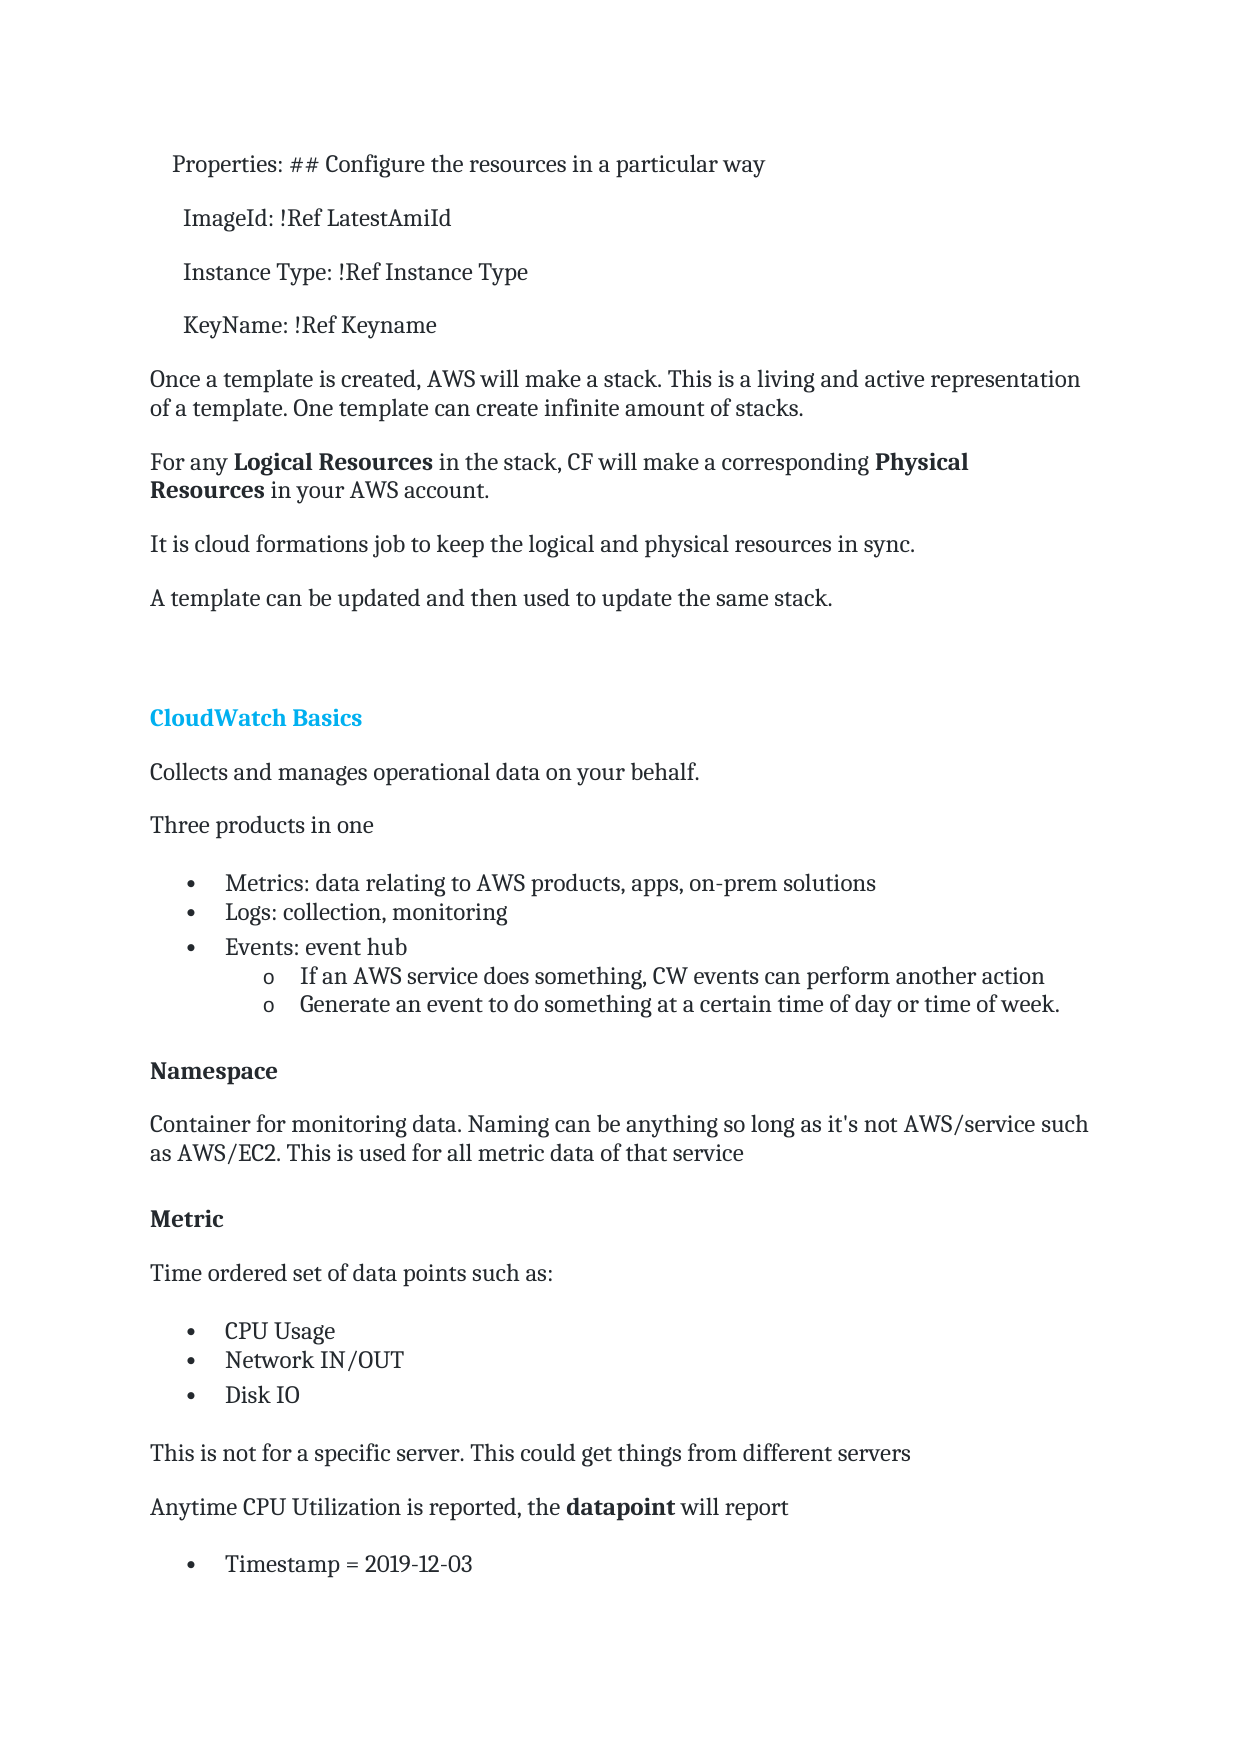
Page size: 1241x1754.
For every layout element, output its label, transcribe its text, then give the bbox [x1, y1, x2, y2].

text Container for monitoring data. Naming can be anything so long as it's not AWS/service such as AWS/EC2. This is used for all metric data of that service [150, 1110, 1090, 1168]
text Namespace [150, 1057, 1090, 1085]
list CPU Usage [187, 1317, 1090, 1346]
text CloudWatch Basics [150, 704, 1090, 732]
text It is cloud formations job to keep the logical and physical resources in sync. [150, 530, 1090, 559]
text For any Logical Resources in the stack, CF will make a corresponding Physical Resources in your AWS account. [150, 447, 1090, 505]
text KeyName: !Ref Keyname [150, 311, 1090, 340]
list Logs: collection, monitoring [187, 898, 1090, 927]
list Metrics: data relating to AWS products, apps, on-prem solutions [187, 869, 1090, 898]
text Instance Type: !Ref Instance Type [150, 257, 1090, 286]
list Generate an event to do something at a certain time of day or time of week. [262, 990, 1090, 1019]
text Once a template is created, AWS will make a stack. This is a living and active representation of a template. One template can create infinite amount of stacks. [150, 365, 1090, 422]
text Metric [150, 1205, 1090, 1234]
text This is not for a specific server. This could get things from different servers [150, 1439, 1090, 1467]
list Disk IO [187, 1381, 1090, 1409]
text Anytime CPU Utilization is reported, the datapoint will report [150, 1492, 1090, 1521]
list Network IN/OUT [187, 1346, 1090, 1374]
text A template can be updated and then used to update the same stack. [150, 584, 1090, 612]
list If an AWS service does something, CW events can perform another action [262, 962, 1090, 990]
text Time ordered set of data points such as: [150, 1259, 1090, 1288]
text Three products in one [150, 811, 1090, 840]
list Events: event hub [187, 933, 1090, 962]
text Collects and manages operational data on your behalf. [150, 757, 1090, 786]
text Properties: ## Configure the resources in a particular way [150, 150, 1090, 179]
text ImageId: !Ref LatestAmiId [150, 204, 1090, 232]
list Timestamp = 2019-12-03 [187, 1550, 1090, 1579]
